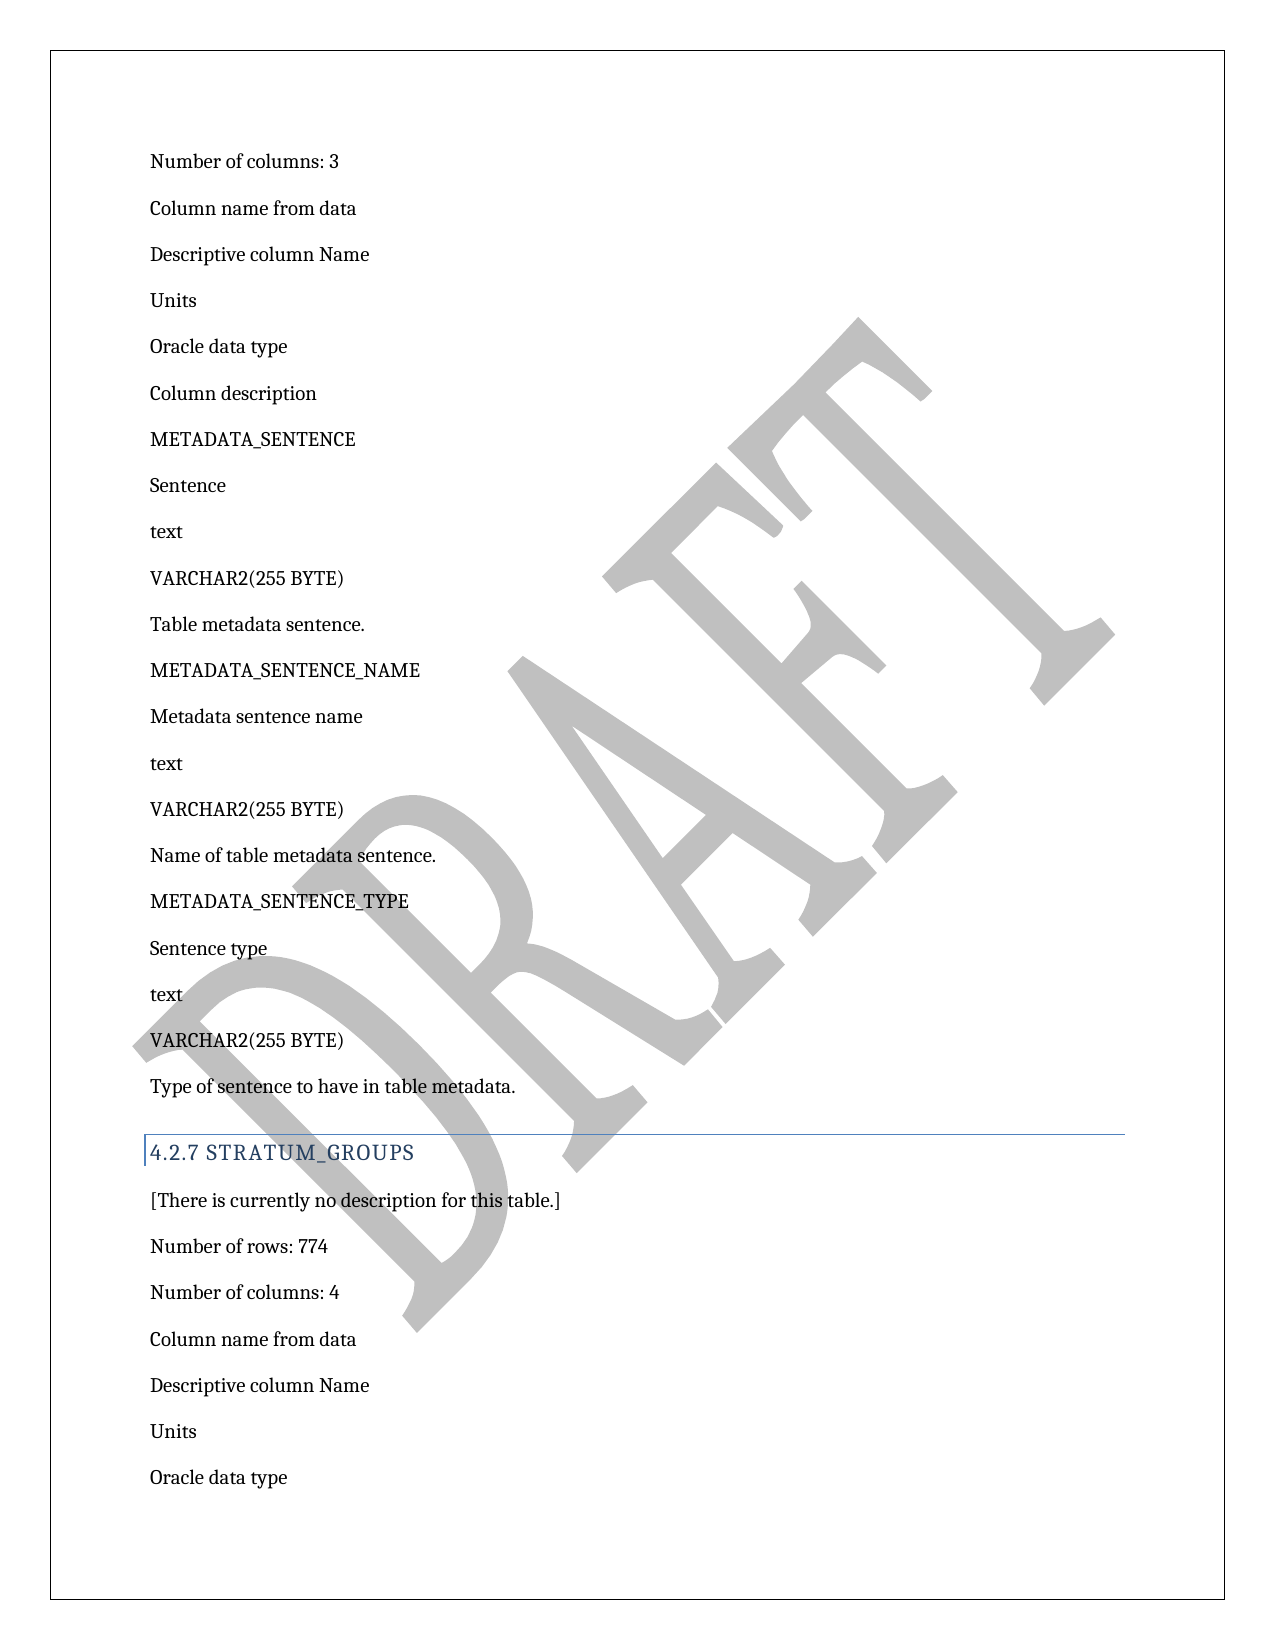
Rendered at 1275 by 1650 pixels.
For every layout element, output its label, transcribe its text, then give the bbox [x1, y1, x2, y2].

text text [150, 751, 1125, 775]
text Metadata sentence name [150, 705, 1125, 729]
text Sentence type [150, 936, 1125, 960]
text [There is currently no description for this table.] [150, 1188, 1125, 1212]
text METADATA_SENTENCE [150, 427, 1125, 451]
text Descriptive column Name [150, 242, 1125, 266]
text Descriptive column Name [150, 1373, 1125, 1397]
text Units [150, 289, 1125, 313]
text VARCHAR2(255 BYTE) [150, 797, 1125, 821]
subtitle 4.2.7 STRATUM_GROUPS [146, 1135, 1125, 1166]
text METADATA_SENTENCE_NAME [150, 659, 1125, 683]
text Oracle data type [150, 335, 1125, 359]
text Number of columns: 4 [150, 1281, 1125, 1305]
text VARCHAR2(255 BYTE) [150, 1029, 1125, 1053]
text Sentence [150, 474, 1125, 498]
text text [150, 520, 1125, 544]
text Name of table metadata sentence. [150, 844, 1125, 868]
text Number of columns: 3 [150, 150, 1125, 174]
text Oracle data type [150, 1466, 1125, 1490]
text VARCHAR2(255 BYTE) [150, 566, 1125, 590]
text Column name from data [150, 1327, 1125, 1351]
text Column description [150, 381, 1125, 405]
text text [150, 982, 1125, 1006]
text Units [150, 1420, 1125, 1444]
text Table metadata sentence. [150, 612, 1125, 636]
text Column name from data [150, 196, 1125, 220]
text METADATA_SENTENCE_TYPE [150, 890, 1125, 914]
text Type of sentence to have in table metadata. [150, 1075, 1125, 1099]
text Number of rows: 774 [150, 1235, 1125, 1259]
